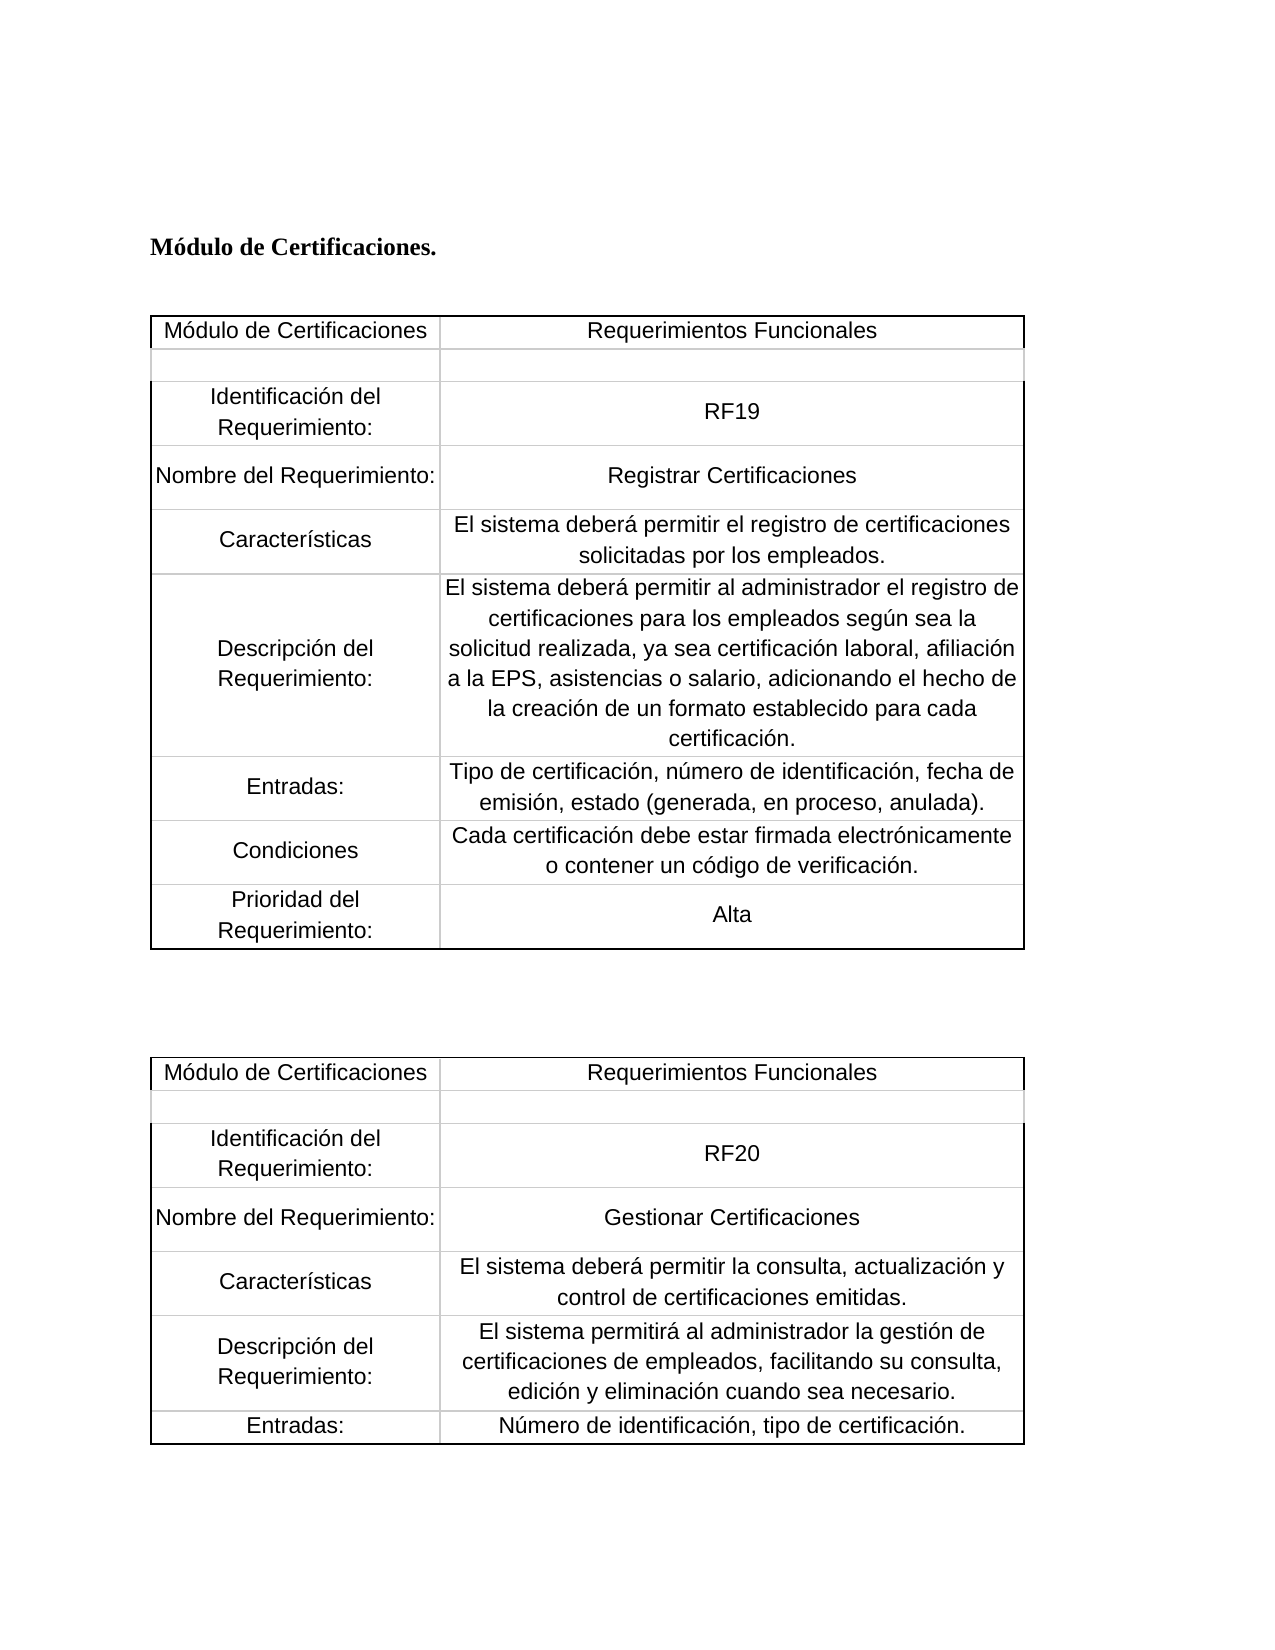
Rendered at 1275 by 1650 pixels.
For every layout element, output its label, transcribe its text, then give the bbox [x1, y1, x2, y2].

text Módulo de Certificaciones. [150, 232, 1125, 261]
